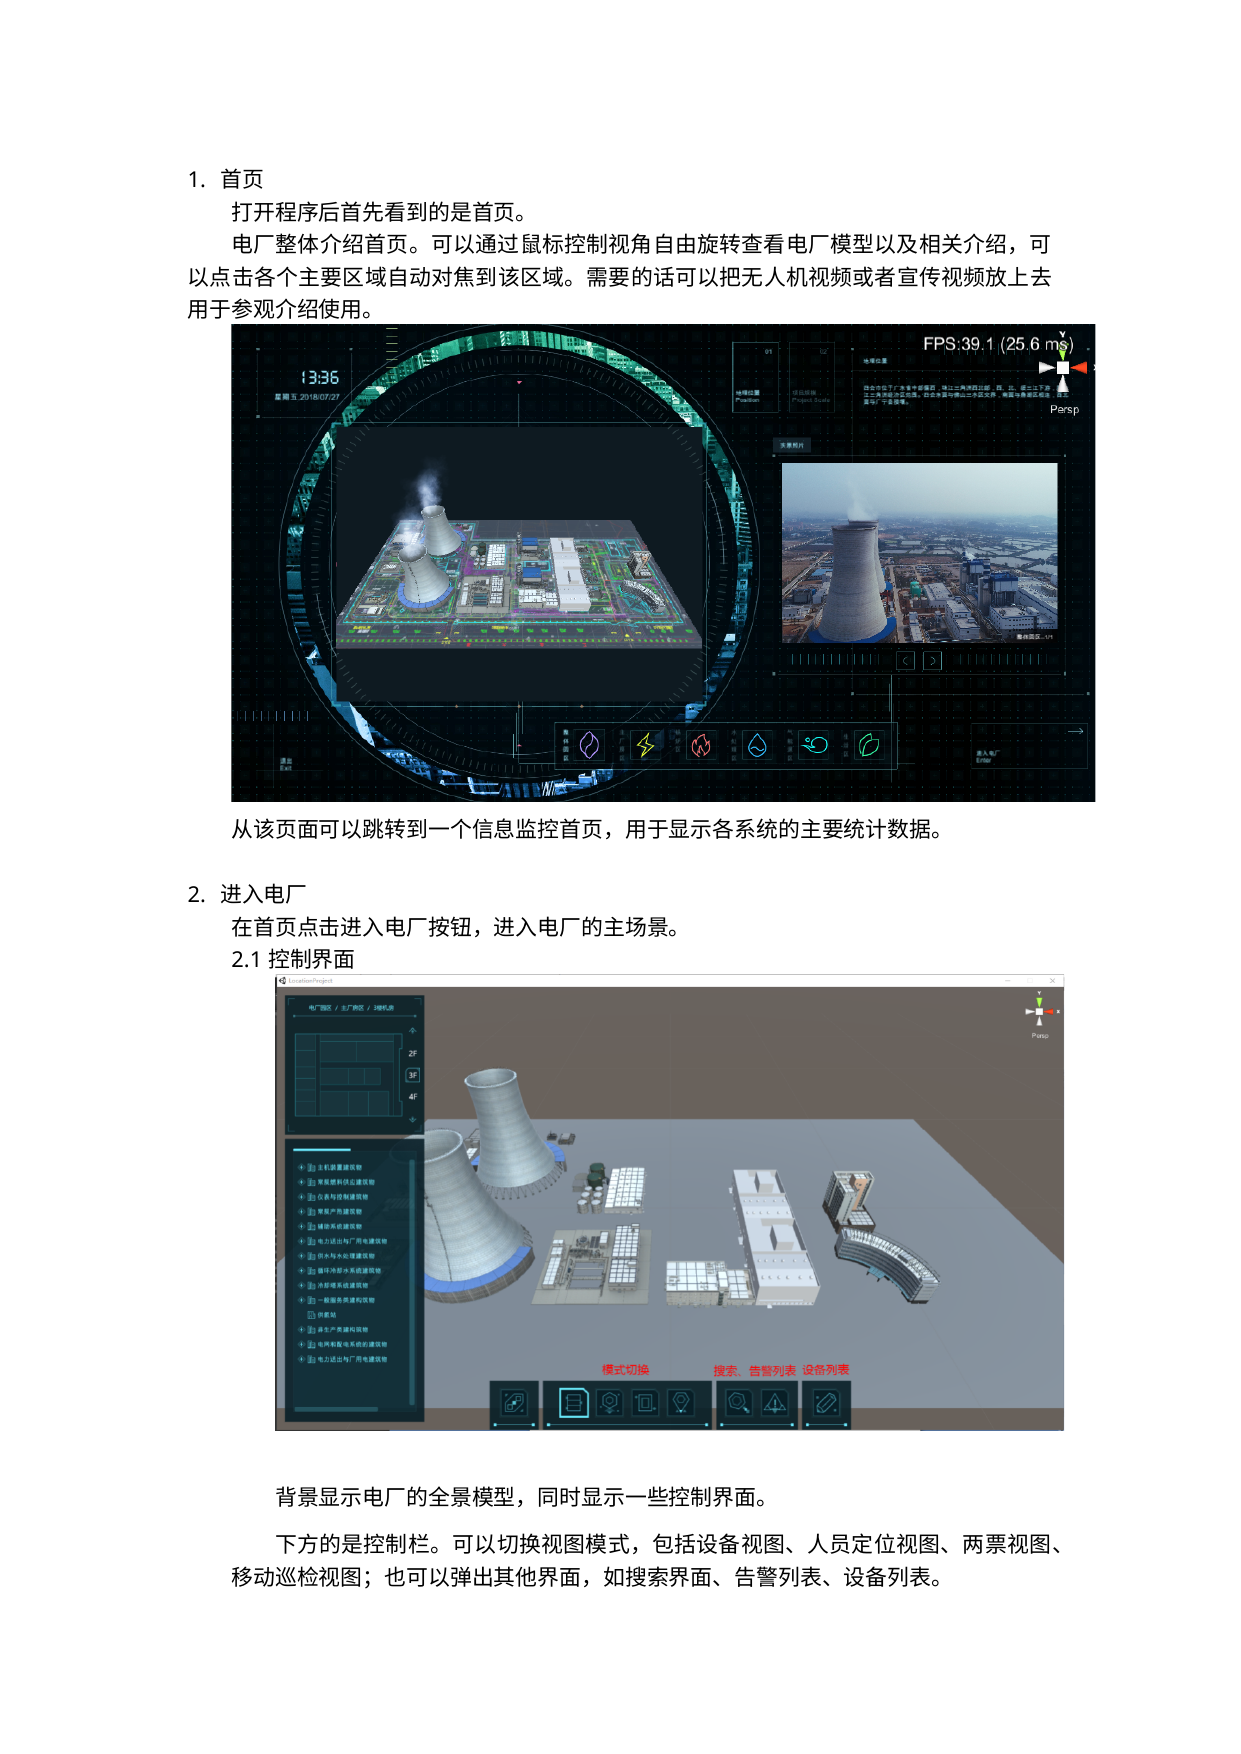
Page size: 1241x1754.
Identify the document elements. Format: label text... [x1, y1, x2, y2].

text 打开程序后首先看到的是首页。 [187, 194, 1053, 227]
picture [275, 974, 1065, 1431]
text 电厂整体介绍首页。可以通过鼠标控制视角自由旋转查看电厂模型以及相关介绍，可以点击各个主要区域自动对焦到该区域。需要的话可以把无人机视频或者宣传视频放上去，用于参观介绍使用。 [187, 227, 1053, 324]
list 首页 [187, 162, 1053, 194]
text 从该页面可以跳转到一个信息监控首页，用于显示各系统的主要统计数据。 [187, 812, 1053, 844]
picture [231, 324, 1096, 802]
text 下方的是控制栏。可以切换视图模式，包括设备视图、人员定位视图、两票视图、移动巡检视图；也可以弹出其他界面，如搜索界面、告警列表、设备列表。 [231, 1527, 1053, 1592]
list 进入电厂 [187, 877, 1053, 909]
text 2.1 控制界面 [187, 942, 1053, 974]
text 在首页点击进入电厂按钮，进入电厂的主场景。 [187, 909, 1053, 942]
